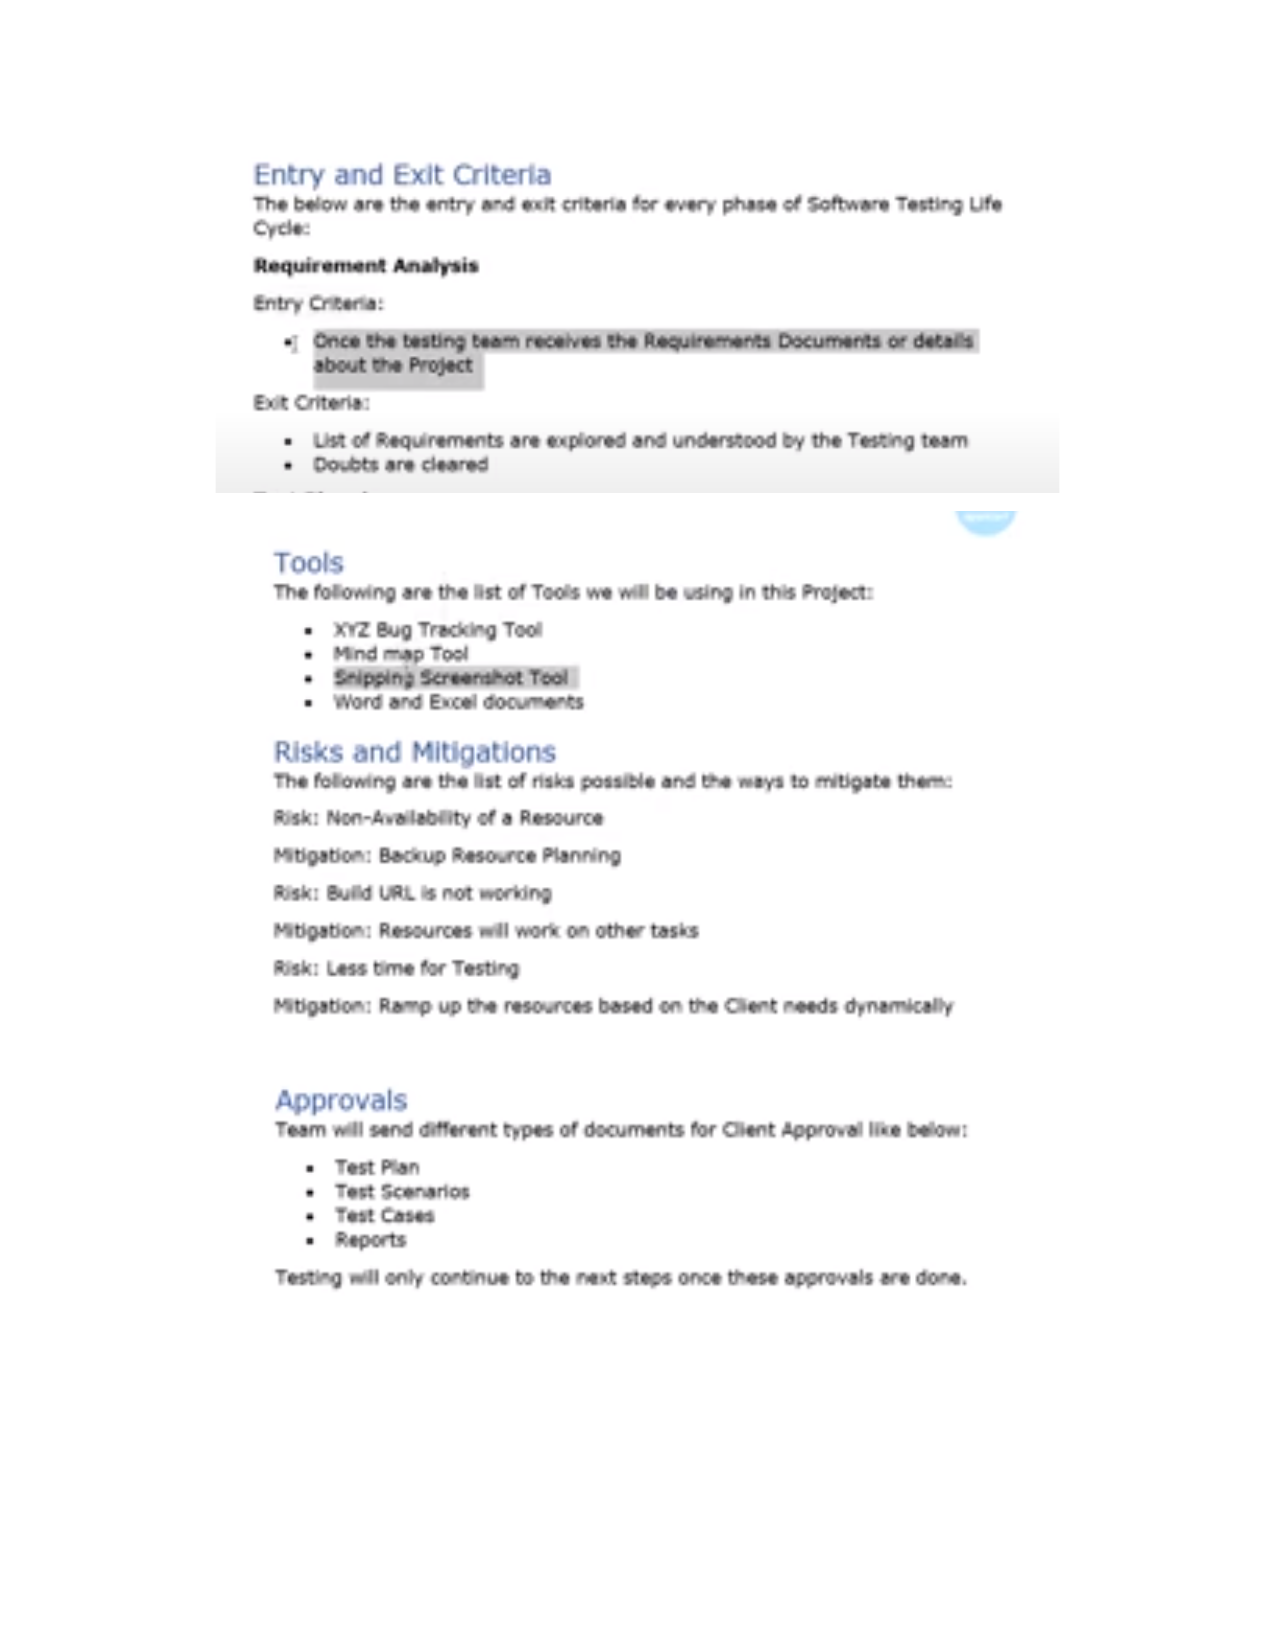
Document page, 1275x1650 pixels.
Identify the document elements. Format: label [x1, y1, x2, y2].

picture [215, 150, 1060, 493]
picture [213, 1065, 1062, 1325]
picture [228, 511, 1047, 1048]
